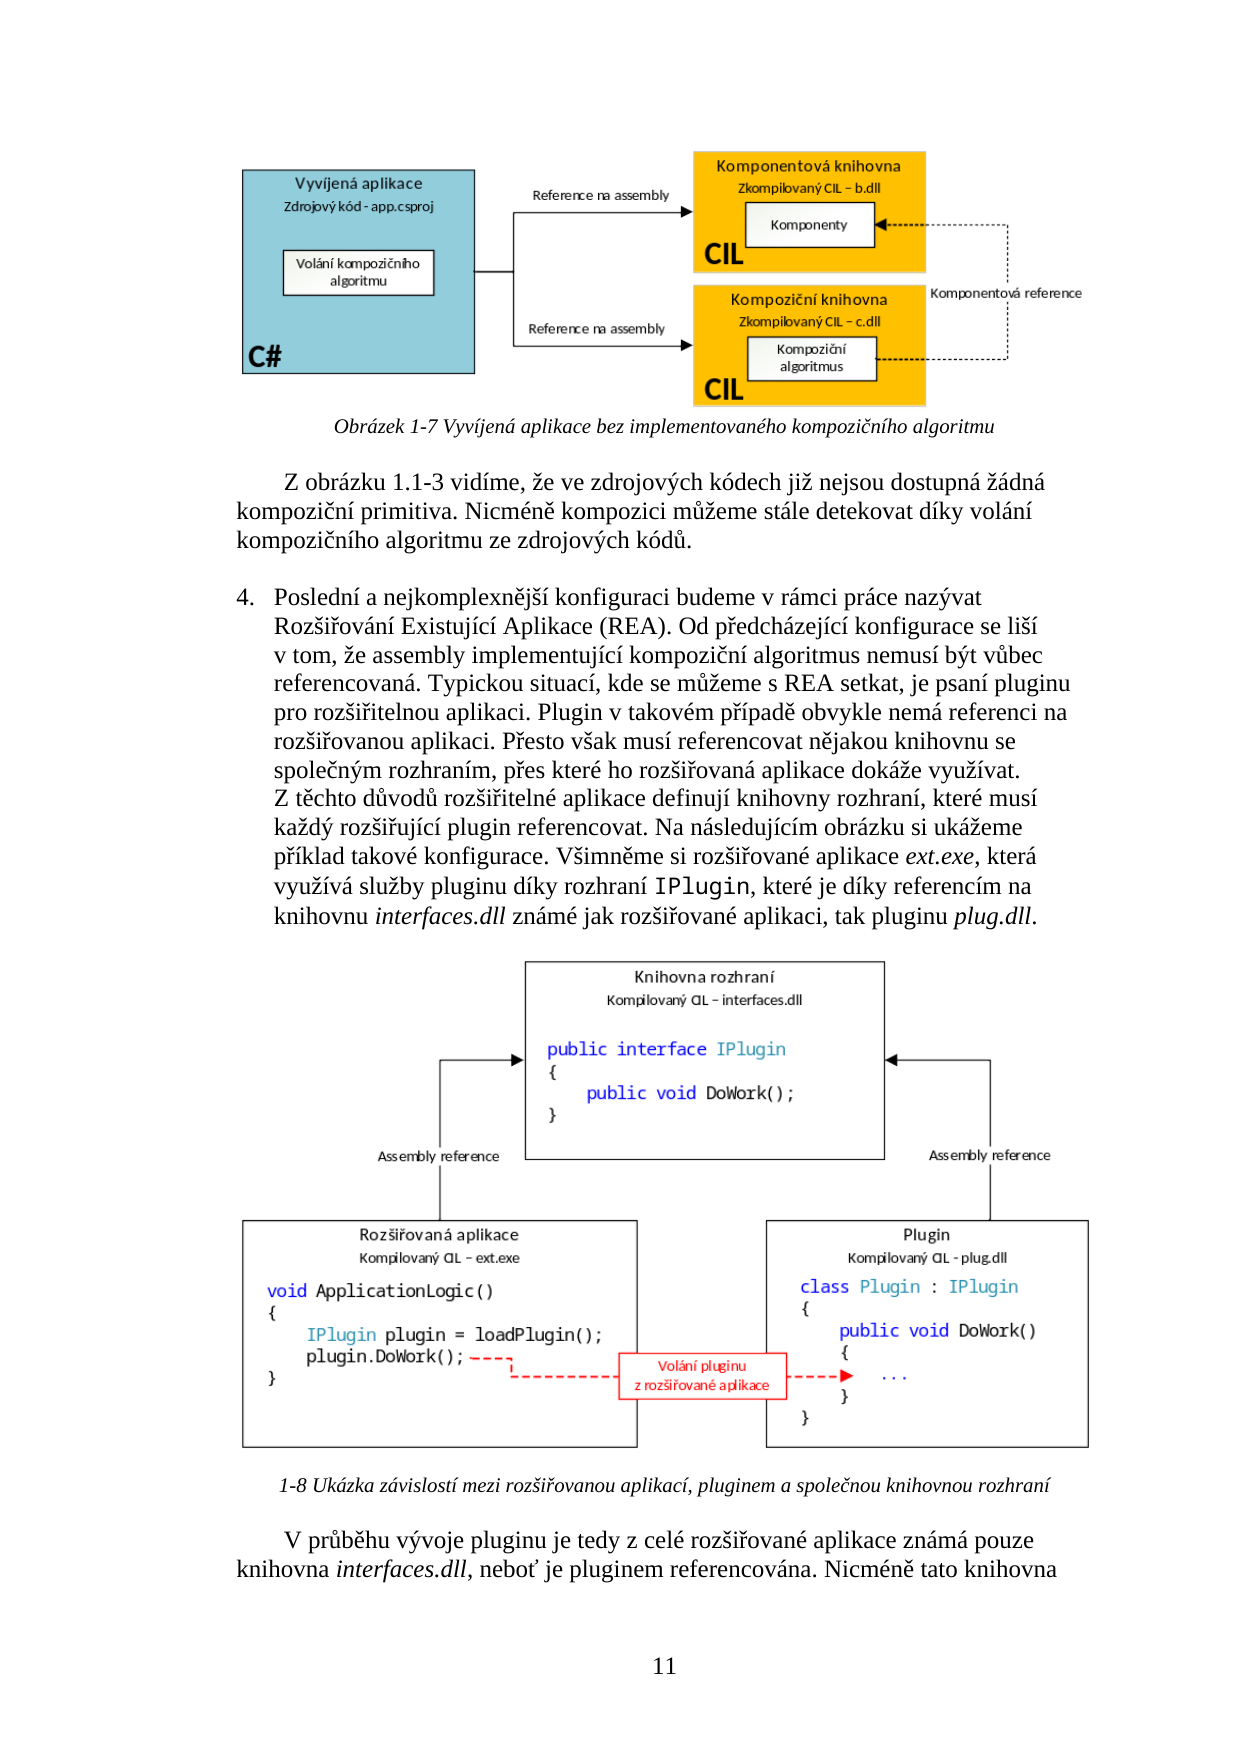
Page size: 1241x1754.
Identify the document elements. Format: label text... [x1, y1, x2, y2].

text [236, 1525, 1092, 1583]
list Poslední a nejkomplexnější konfiguraci budeme v rámci práce nazývat Rozšiřování Existující Aplikace (REA). Od předcházející konfigurace se liší v tom, že assembly implementující kompoziční algoritmus nemusí být vůbec referencovaná. Typickou situací, kde se můžeme s REA setkat, je psaní pluginu pro rozšiřitelnou aplikaci. Plugin v takovém případě obvykle nemá referenci na rozšiřovanou aplikaci. Přesto však musí referencovat nějakou knihovnu se společným rozhraním, přes které ho rozšiřovaná aplikace dokáže využívat. Z těchto důvodů rozšiřitelné aplikace definují knihovny rozhraní, které musí každý rozšiřující plugin referencovat. Na následujícím obrázku si ukážeme příklad takové konfigurace. Všimněme si rozšiřované aplikace ext.exe, která využívá služby pluginu díky rozhraní IPlugin, které je díky referencím na knihovnu interfaces.dll známé jak rozšiřované aplikaci, tak pluginu plug.dll. [236, 582, 1092, 930]
text Z obrázku 1.1-3 vidíme, že ve zdrojových kódech již nejsou dostupná žádná kompoziční primitiva. Nicméně kompozici můžeme stále detekovat díky volání kompozičního algoritmu ze zdrojových kódů. [236, 467, 1092, 553]
